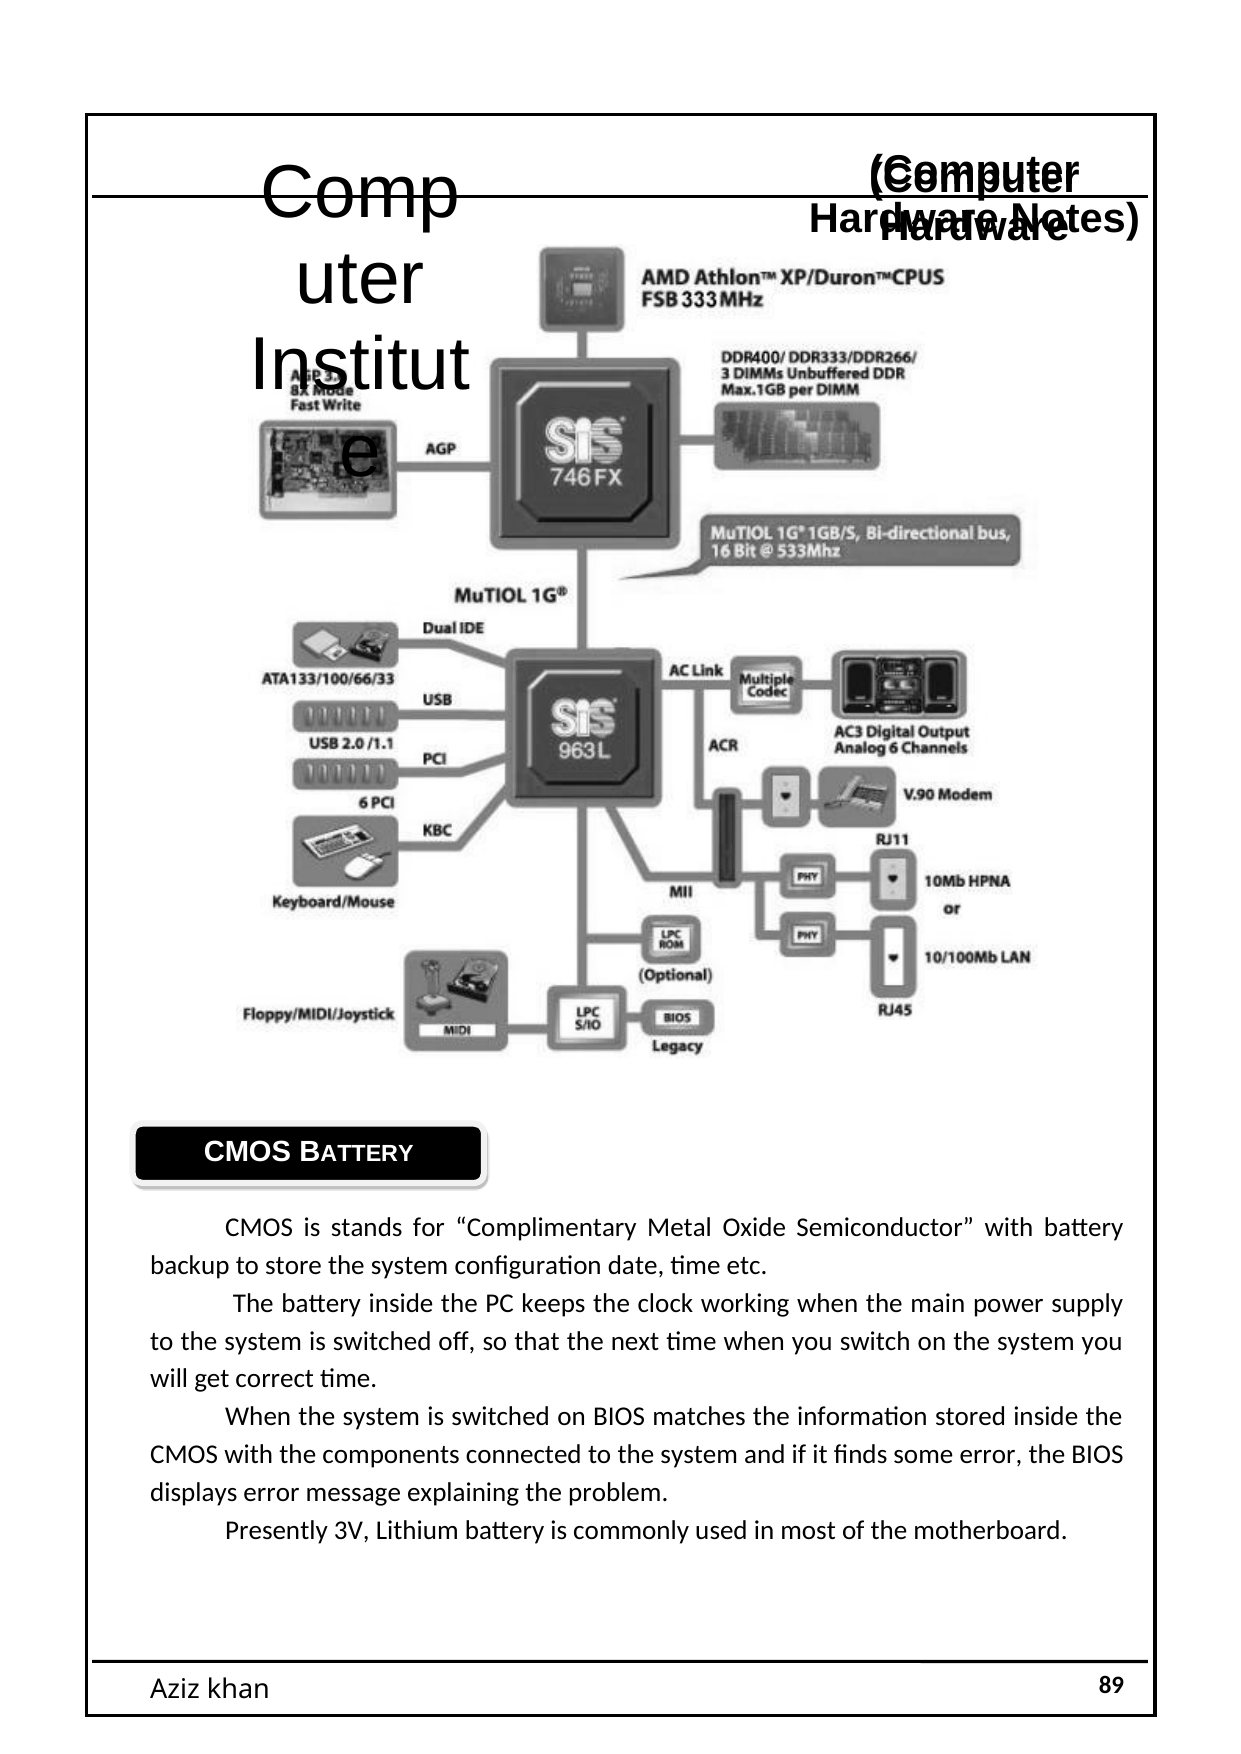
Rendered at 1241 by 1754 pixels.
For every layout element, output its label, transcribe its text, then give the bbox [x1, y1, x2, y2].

picture [236, 244, 1039, 1059]
text Presently 3V, Lithium battery is commonly used in most of the motherboard. [150, 1513, 1125, 1546]
text When the system is switched on BIOS matches the information stored inside the CMOS with the components connected to the system and if it finds some error, the BIOS displays error message explaining the problem. [150, 1399, 1125, 1508]
text CMOS is stands for “Complimentary Metal Oxide Semiconductor” with battery backup to store the system configuration date, time etc. [150, 1210, 1125, 1281]
text The battery inside the PC keeps the clock working when the main power supply to the system is switched off, so that the next time when you switch on the system you will get correct time. [150, 1286, 1125, 1395]
